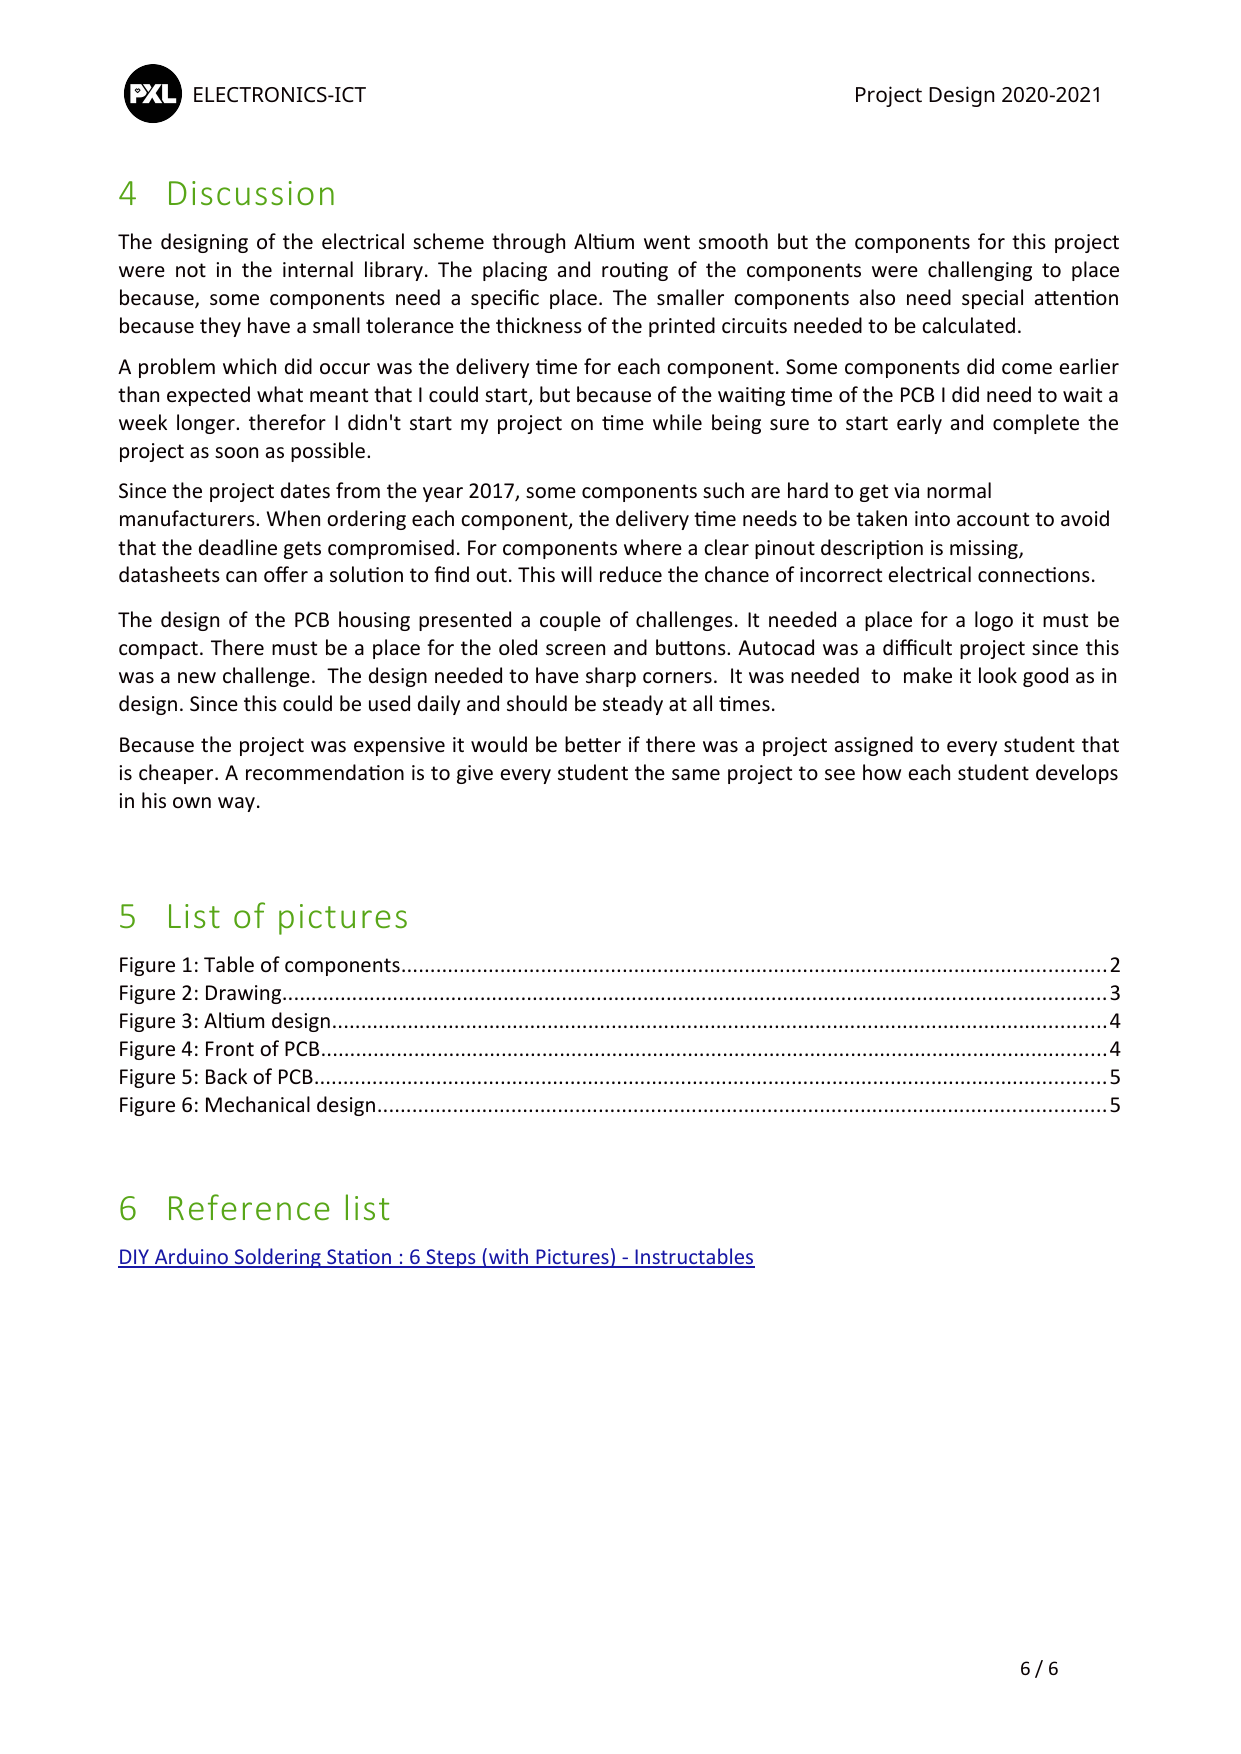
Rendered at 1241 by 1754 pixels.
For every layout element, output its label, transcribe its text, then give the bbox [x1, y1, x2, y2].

text Figure 4: Front of PCB 4 [118, 1034, 1122, 1062]
text Figure 2: Drawing 3 [118, 978, 1122, 1006]
text Since the project dates from the year 2017, some components such are hard to get via normal manufacturers. When ordering each component, the delivery time needs to be taken into account to avoid that the deadline gets compromised. For components where a clear pinout description is missing, datasheets can offer a solution to find out. This will reduce the chance of incorrect electrical connections. [118, 477, 1122, 589]
picture [118, 59, 188, 129]
subtitle Reference list [118, 1184, 1122, 1230]
text Because the project was expensive it would be better if there was a project assigned to every student that is cheaper. A recommendation is to give every student the same project to see how each student develops in his own way. [118, 730, 1122, 814]
text Figure 1: Table of components 2 [118, 950, 1122, 978]
text Figure 3: Altium design 4 [118, 1006, 1122, 1034]
text The design of the PCB housing presented a couple of challenges. It needed a place for a logo it must be compact. There must be a place for the oled screen and buttons. Autocad was a difficult project since this was a new challenge. The design needed to have sharp corners. It was needed to make it look good as in design. Since this could be used daily and should be steady at all times. [118, 605, 1122, 717]
text A problem which did occur was the delivery time for each component. Some components did come earlier than expected what meant that I could start, but because of the waiting time of the PCB I did need to wait a week longer. therefor I didn't start my project on time while being sure to start early and complete the project as soon as possible. [118, 352, 1122, 464]
subtitle Discussion [118, 169, 1122, 215]
text Figure 5: Back of PCB 5 [118, 1062, 1122, 1090]
subtitle List of pictures [118, 892, 1122, 938]
text Figure 6: Mechanical design 5 [118, 1090, 1122, 1118]
text The designing of the electrical scheme through Altium went smooth but the components for this project were not in the internal library. The placing and routing of the components were challenging to place because, some components need a specific place. The smaller components also need special attention because they have a small tolerance the thickness of the printed circuits needed to be calculated. [118, 227, 1122, 339]
text DIY Arduino Soldering Station : 6 Steps (with Pictures) - Instructables [118, 1242, 1122, 1270]
